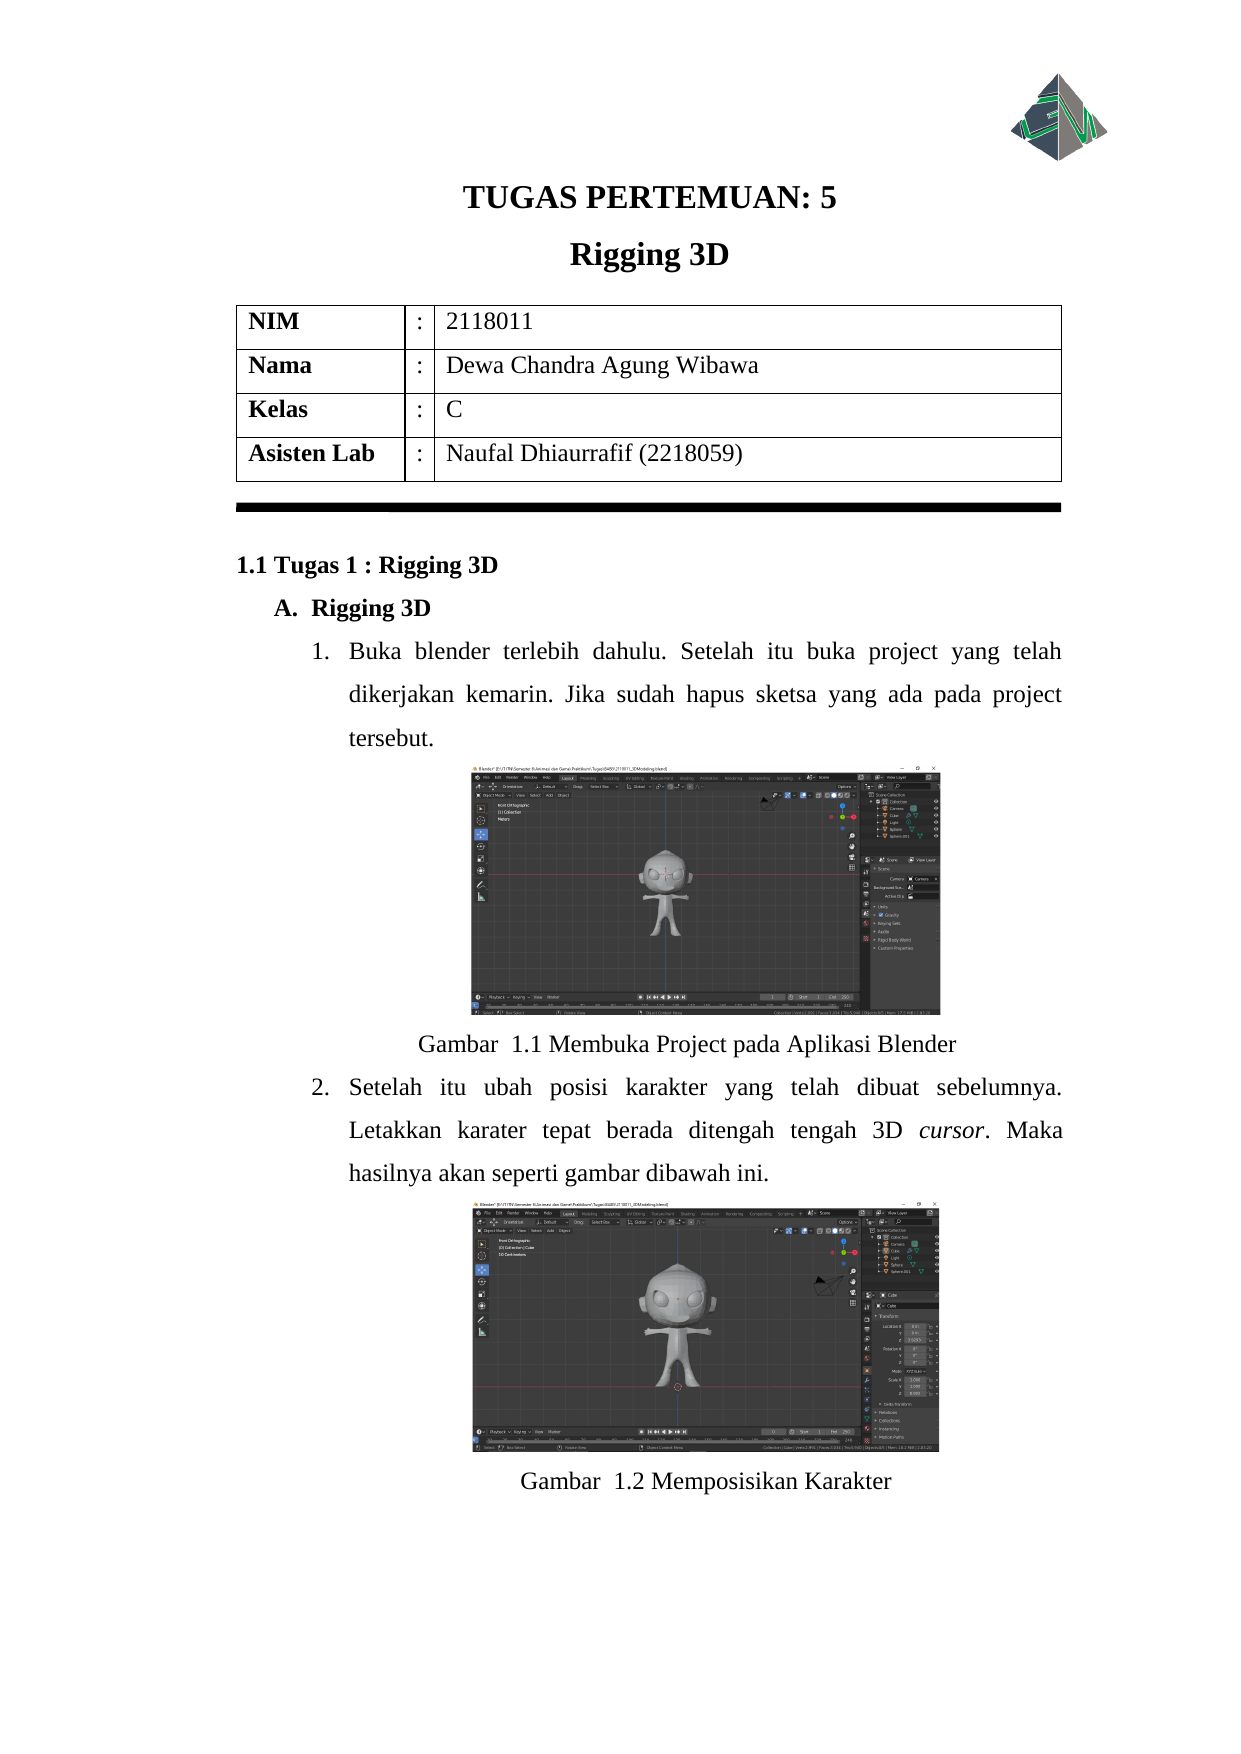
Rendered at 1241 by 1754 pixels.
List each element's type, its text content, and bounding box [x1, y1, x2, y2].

table_cell : [406, 394, 434, 437]
table_cell Kelas [237, 394, 404, 437]
table_header : [406, 306, 434, 349]
table_cell Naufal Dhiaurrafif (2218059) [435, 438, 1061, 481]
list Rigging 3D [274, 593, 1063, 622]
table_cell Asisten Lab [237, 438, 404, 481]
table_header NIM [237, 306, 404, 349]
picture [1010, 73, 1108, 161]
picture [472, 1201, 940, 1452]
table_header 2118011 [435, 306, 1061, 349]
subtitle Tugas 1 : Rigging 3D [236, 494, 1063, 579]
subtitle 1.2 Memposisikan Karakter [349, 1466, 1063, 1495]
table_cell Dewa Chandra Agung Wibawa [435, 350, 1061, 393]
list Setelah itu ubah posisi karakter yang telah dibuat sebelumnya. Letakkan karater tepat berada ditengah tengah 3D cursor. Maka hasilnya akan seperti gambar dibawah ini. [311, 1072, 1063, 1187]
table_cell C [435, 394, 1061, 437]
table_cell : [406, 350, 434, 393]
subtitle 5 Rigging 3D [236, 177, 1063, 273]
table_cell Nama [237, 350, 404, 393]
list Buka blender terlebih dahulu. Setelah itu buka project yang telah dikerjakan kemarin. Jika sudah hapus sketsa yang ada pada project tersebut. [311, 636, 1063, 751]
table_cell : [406, 438, 434, 481]
picture [471, 765, 941, 1015]
subtitle 1.1 Membuka Project pada Aplikasi Blender [311, 1029, 1063, 1058]
